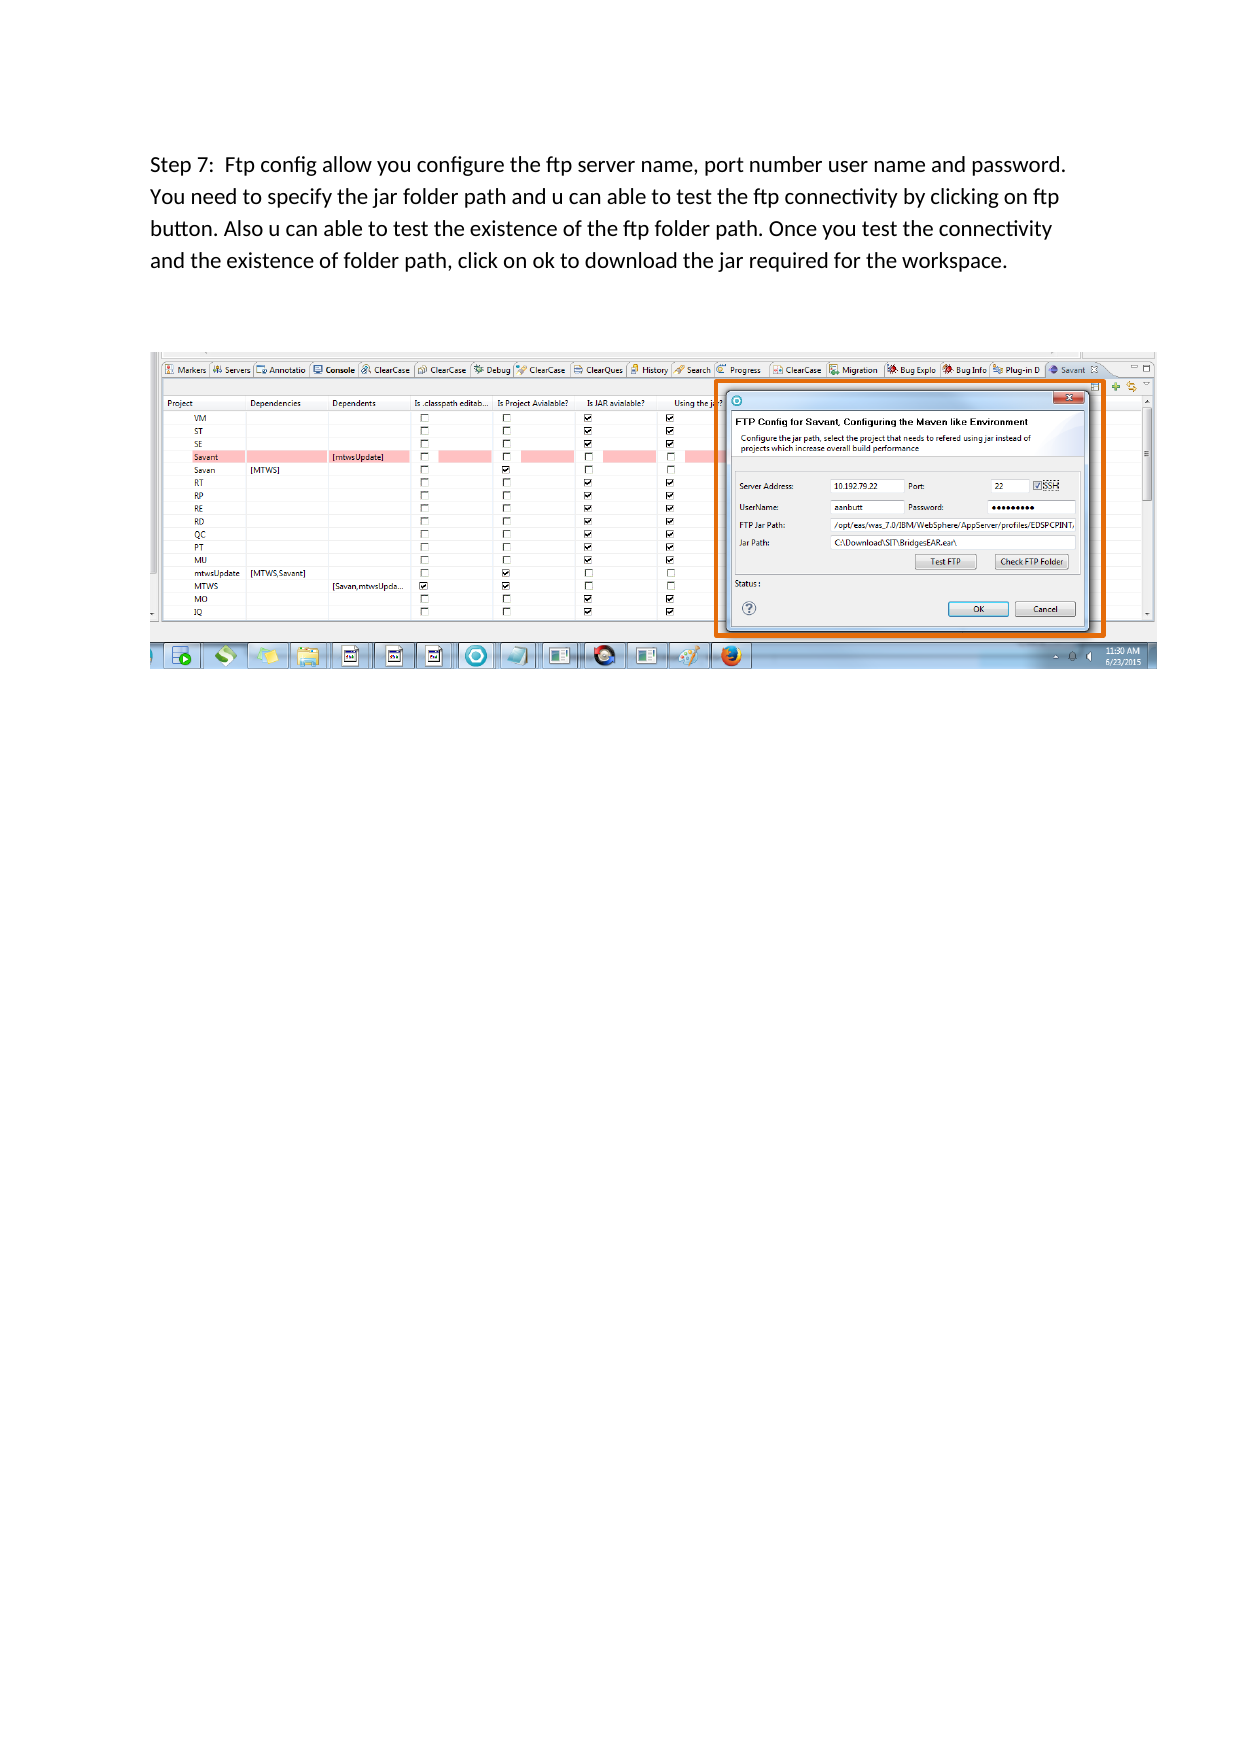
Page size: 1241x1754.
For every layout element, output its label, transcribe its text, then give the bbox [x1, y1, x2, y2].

picture [150, 352, 1157, 669]
text Step 7: Ftp config allow you configure the ftp server name, port number user name and password. You need to specify the jar folder path and u can able to test the ftp connectivity by clicking on ftp button. Also u can able to test the existence of the ftp folder path. Once you test the connectivity and the existence of folder path, click on ok to download the jar required for the workspace. [150, 150, 1090, 274]
